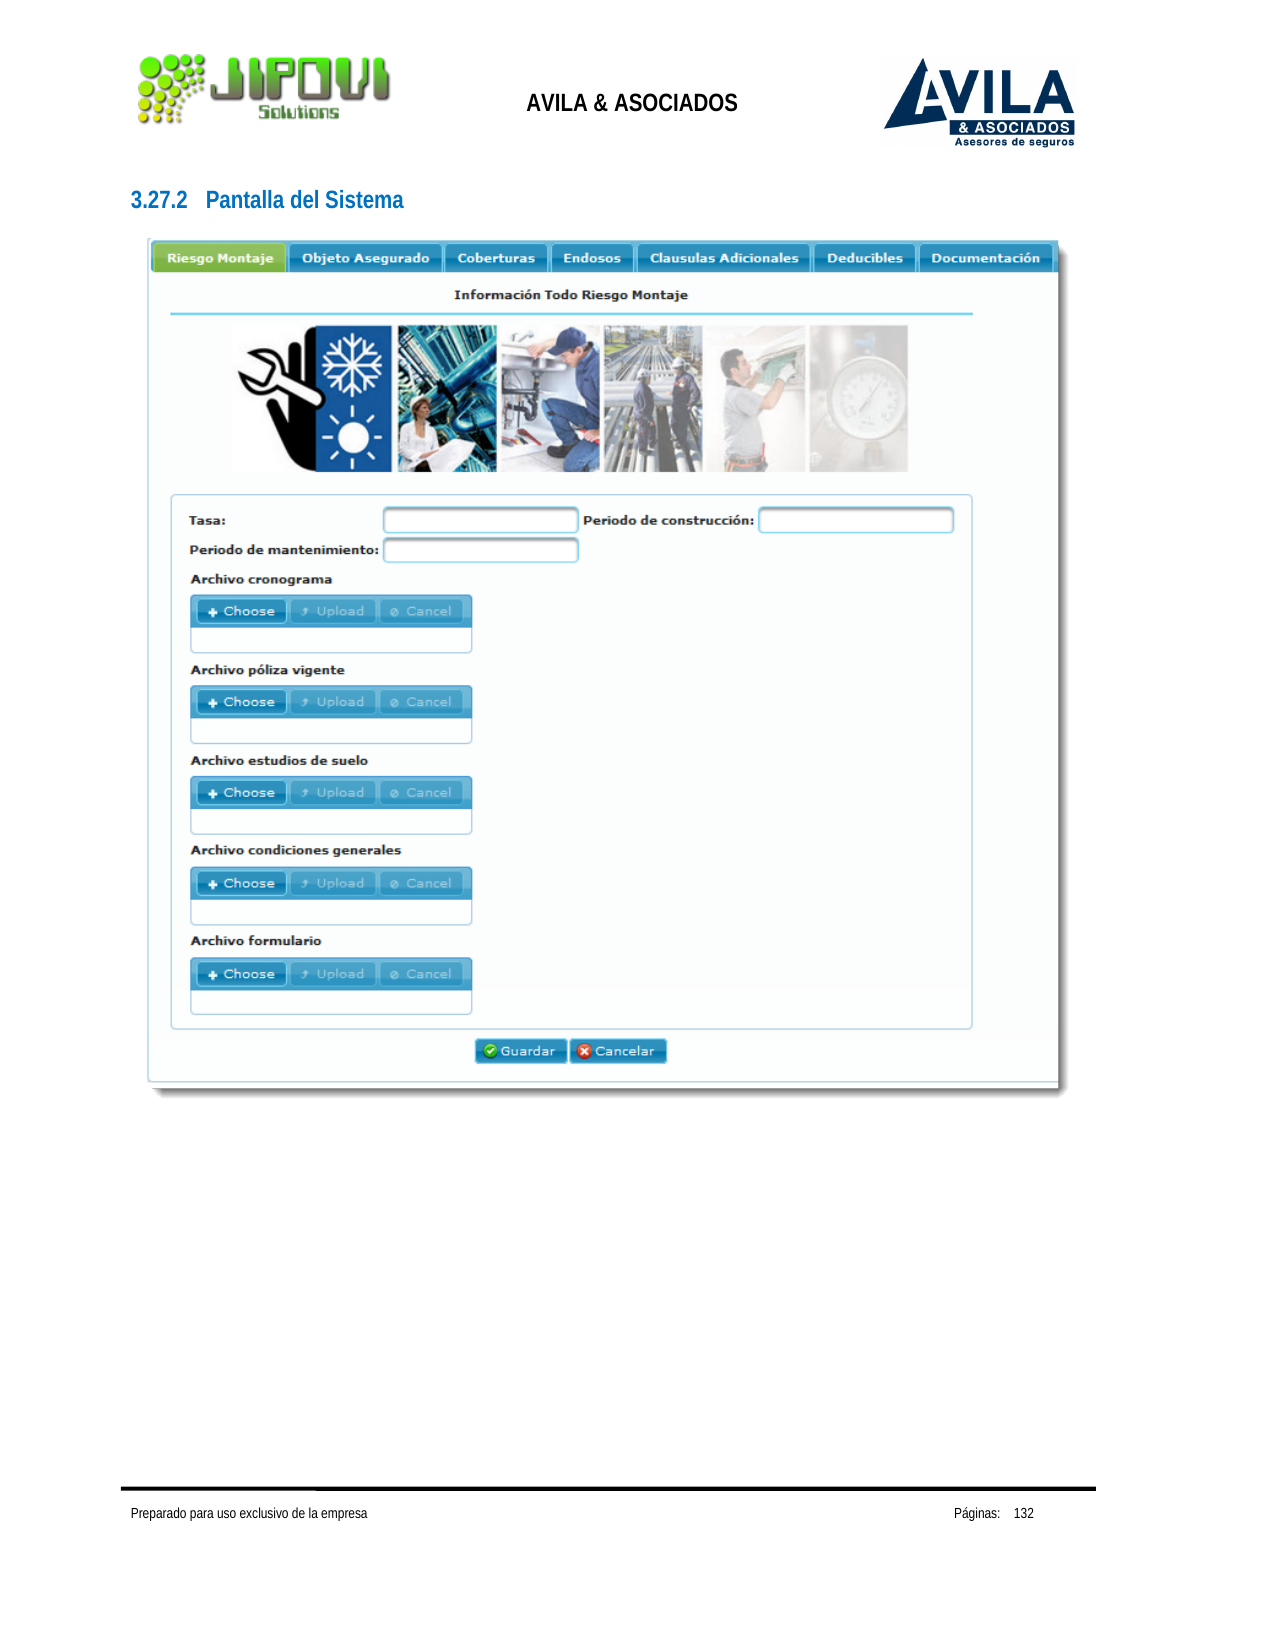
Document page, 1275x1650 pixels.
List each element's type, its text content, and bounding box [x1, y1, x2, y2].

subtitle Pantalla del Sistema [131, 184, 1092, 213]
picture [881, 57, 1077, 148]
picture [145, 238, 1077, 1107]
picture [131, 47, 394, 128]
